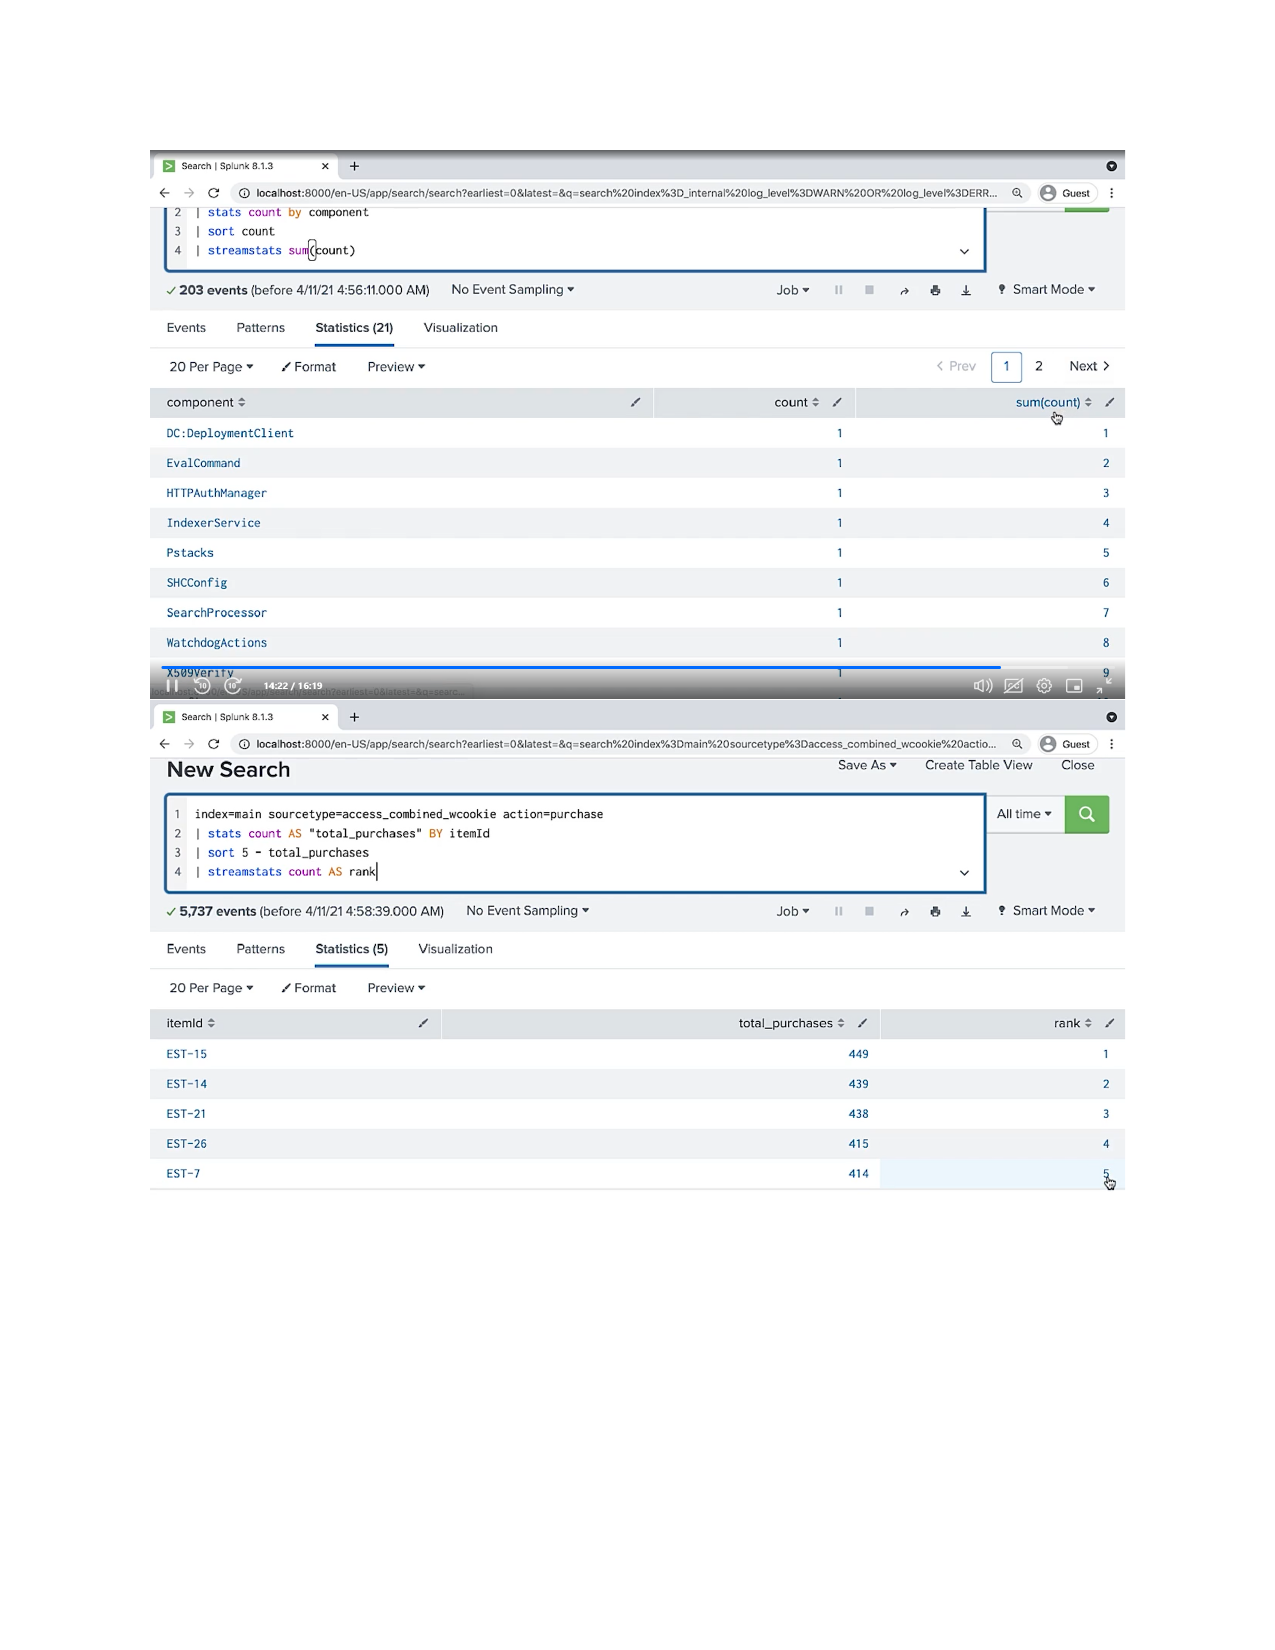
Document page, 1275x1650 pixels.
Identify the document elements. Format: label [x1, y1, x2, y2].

picture [150, 700, 1125, 1249]
picture [150, 150, 1125, 699]
